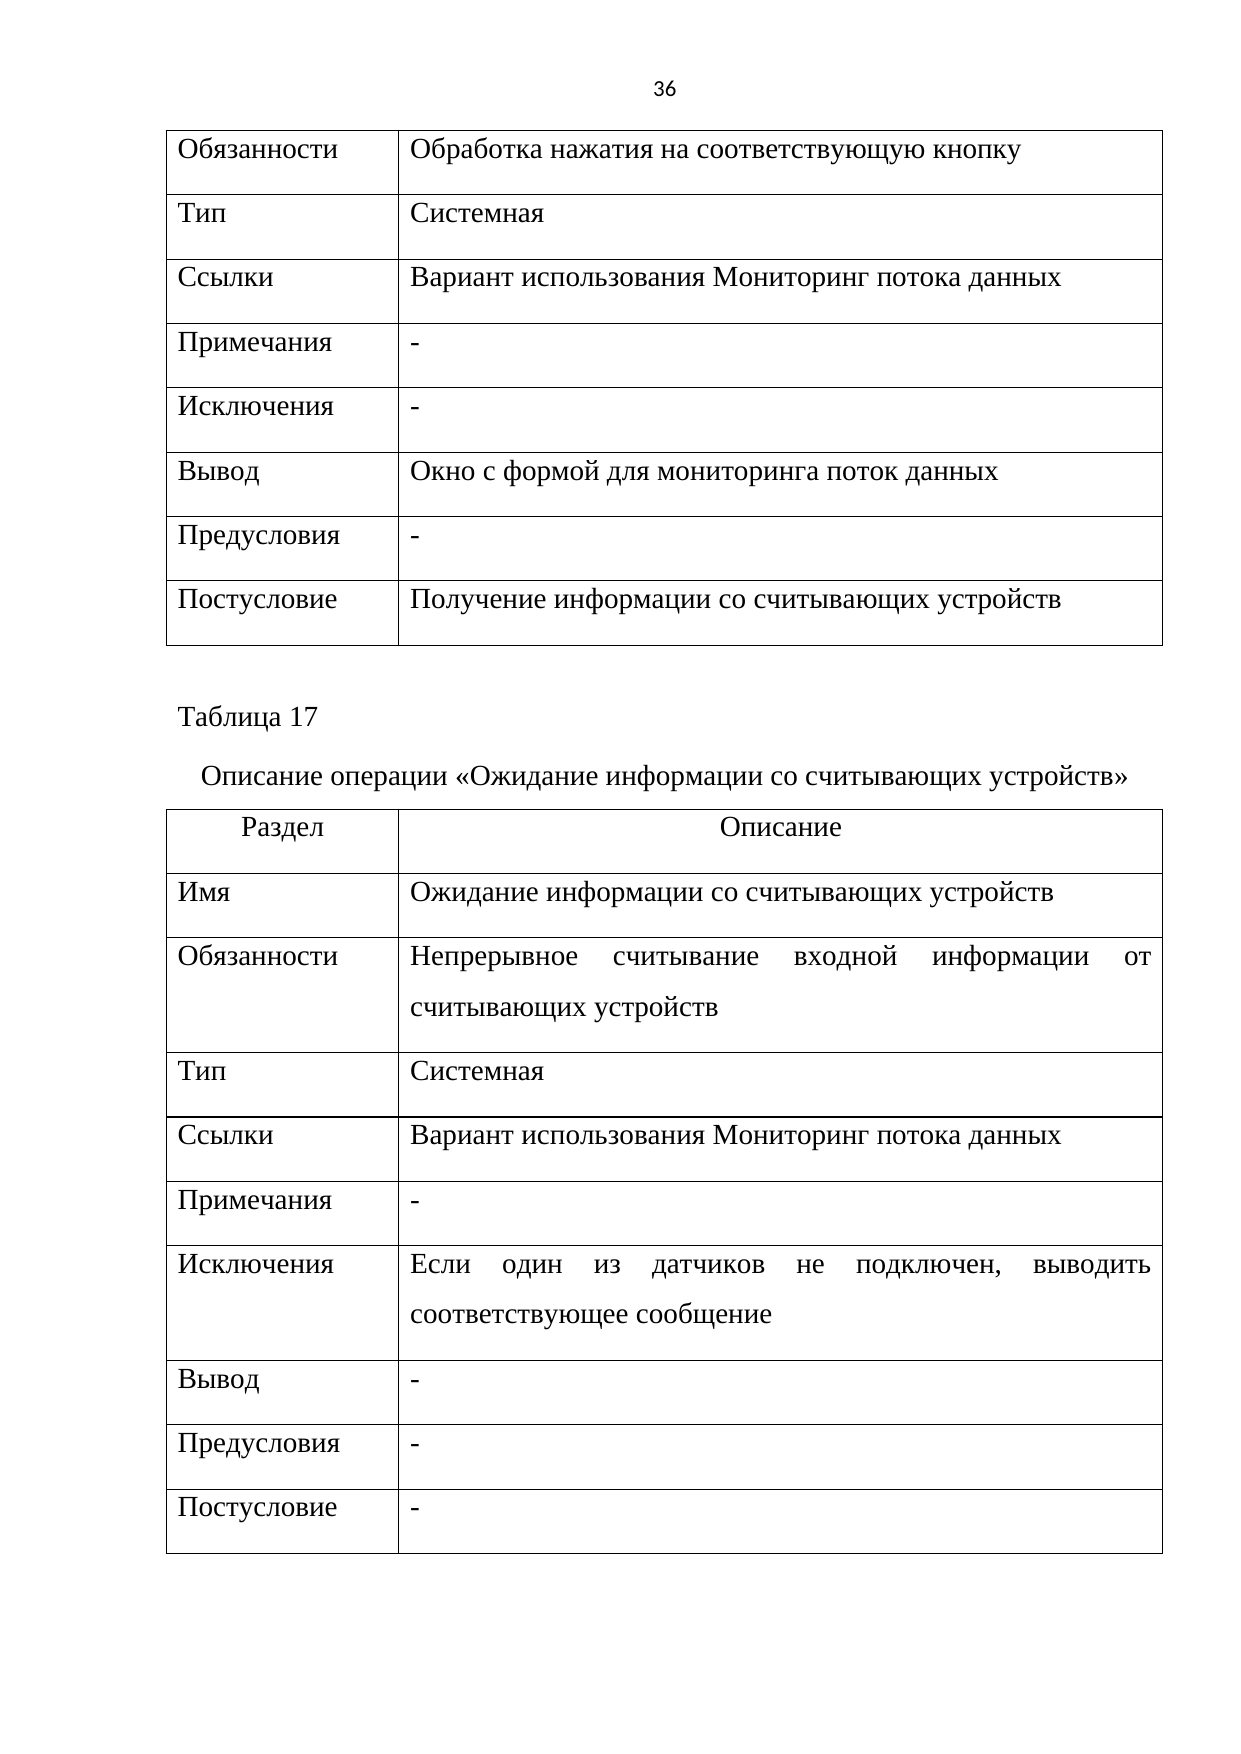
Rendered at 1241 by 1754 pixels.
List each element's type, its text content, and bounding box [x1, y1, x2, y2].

table_cell Ожидание информации со считывающих устройств [399, 874, 1162, 937]
table_cell Имя [167, 874, 398, 937]
table_cell Обязанности [167, 131, 398, 194]
table_cell Предусловия [167, 1425, 398, 1488]
table_cell Предусловия [167, 517, 398, 580]
table_cell Вывод [167, 1361, 398, 1424]
table_header Раздел [167, 810, 398, 873]
table_cell Обработка нажатия на соответствующую кнопку [399, 131, 1162, 194]
table_cell Постусловие [167, 581, 398, 645]
table_cell Постусловие [167, 1490, 398, 1553]
table_cell Ссылки [167, 260, 398, 323]
table_cell - [399, 1361, 1162, 1424]
table_cell Системная [399, 195, 1162, 258]
table_cell Вариант использования Мониторинг потока данных [399, 260, 1162, 323]
table_cell Непрерывное считывание входной информации от считывающих устройств [399, 938, 1162, 1052]
table_cell - [399, 1490, 1162, 1553]
table_cell Ссылки [167, 1118, 398, 1181]
table_cell Окно с формой для мониторинга поток данных [399, 453, 1162, 516]
table_cell Исключения [167, 388, 398, 452]
table_cell - [399, 324, 1162, 387]
table_cell - [399, 1425, 1162, 1488]
table_header Описание [399, 810, 1162, 873]
table_cell Примечания [167, 1182, 398, 1245]
text Описание операции «Ожидание информации со считывающих устройств» [177, 758, 1152, 792]
table_cell Получение информации со считывающих устройств [399, 581, 1162, 645]
table_cell Обязанности [167, 938, 398, 1052]
table_cell - [399, 517, 1162, 580]
table_cell Исключения [167, 1246, 398, 1360]
table_cell Вариант использования Мониторинг потока данных [399, 1118, 1162, 1181]
table_cell Тип [167, 195, 398, 258]
table_cell Тип [167, 1053, 398, 1116]
table_cell - [399, 388, 1162, 452]
table_cell Если один из датчиков не подключен, выводить соответствующее сообщение [399, 1246, 1162, 1360]
table_cell Примечания [167, 324, 398, 387]
table_cell Вывод [167, 453, 398, 516]
table_cell Системная [399, 1053, 1162, 1116]
text Таблица 17 [177, 699, 1152, 732]
table_cell - [399, 1182, 1162, 1245]
